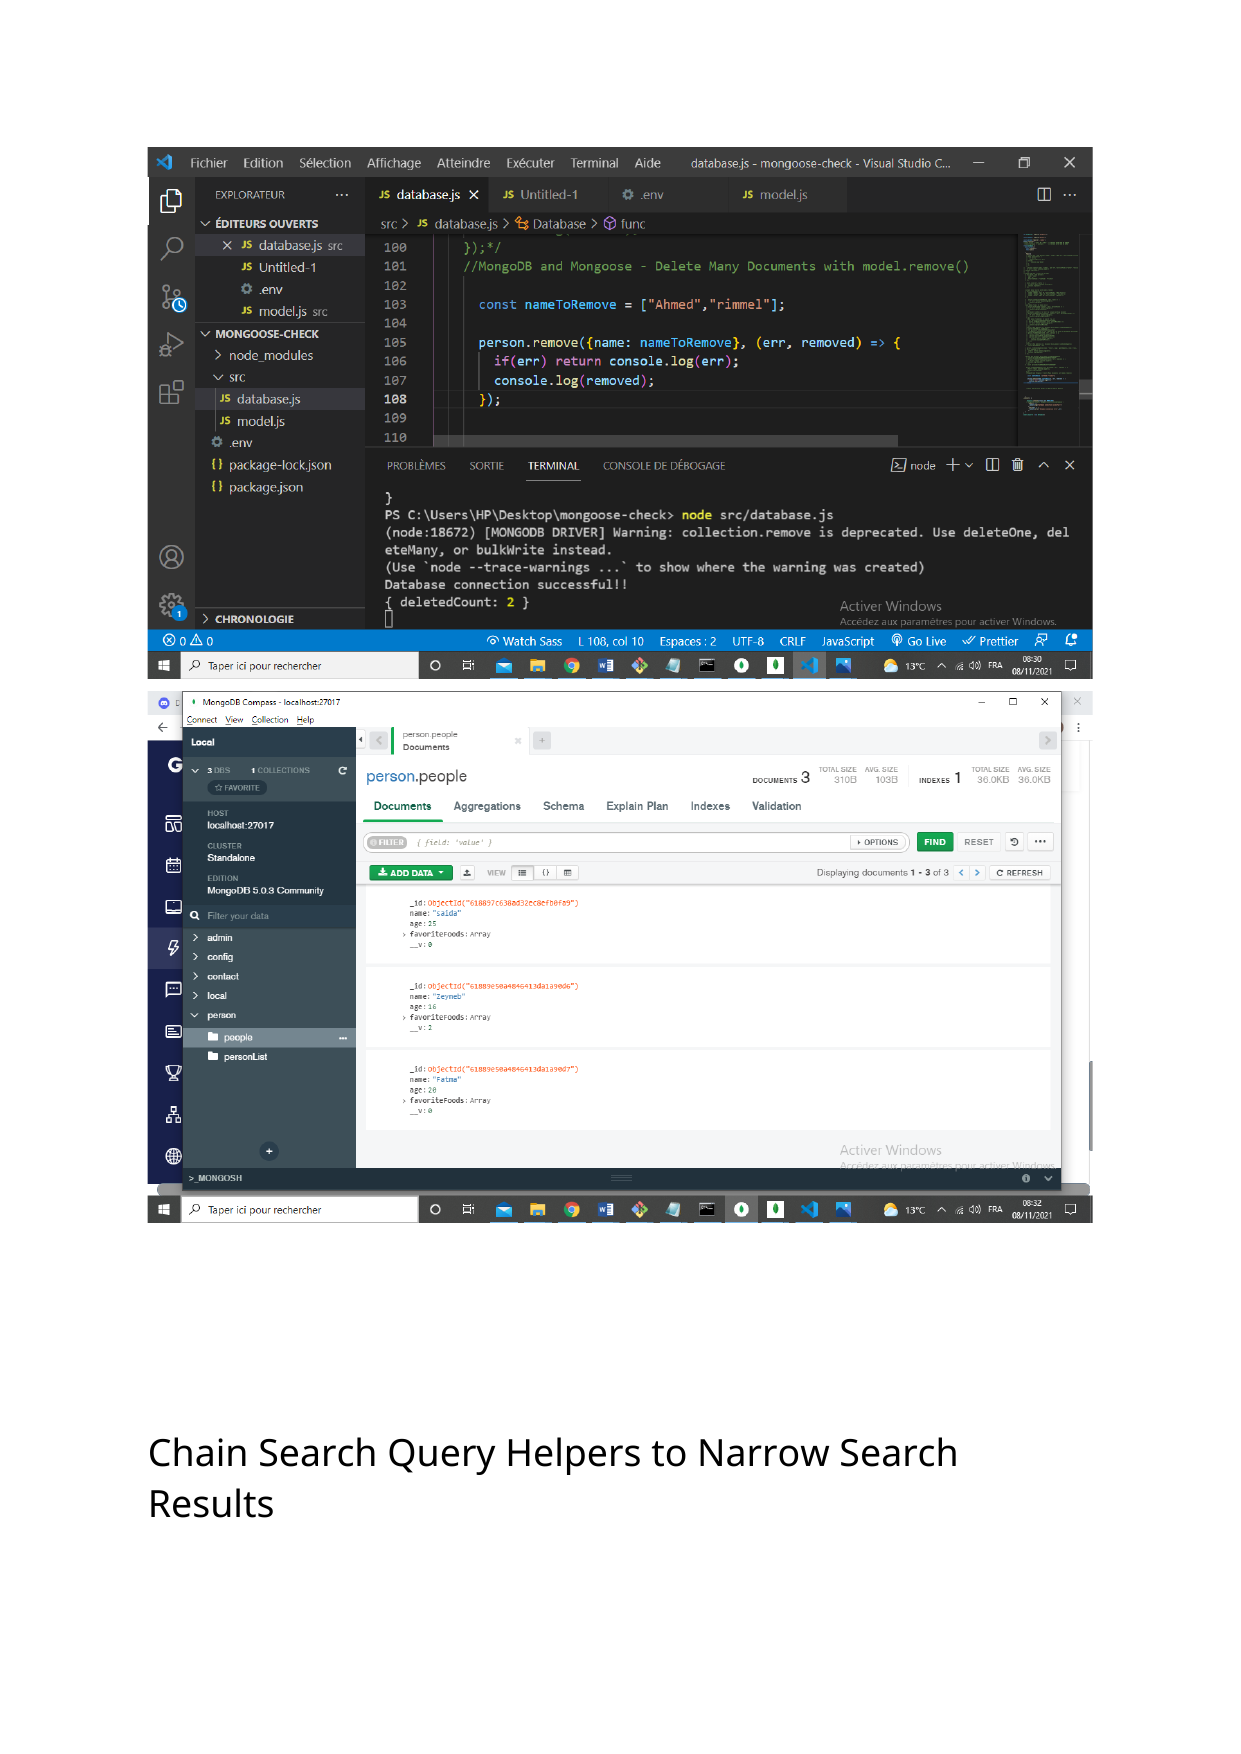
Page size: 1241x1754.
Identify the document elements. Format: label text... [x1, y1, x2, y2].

picture [147, 691, 1093, 1223]
picture [147, 147, 1093, 679]
subtitle Chain Search Query Helpers to Narrow Search Results [148, 1426, 1093, 1528]
